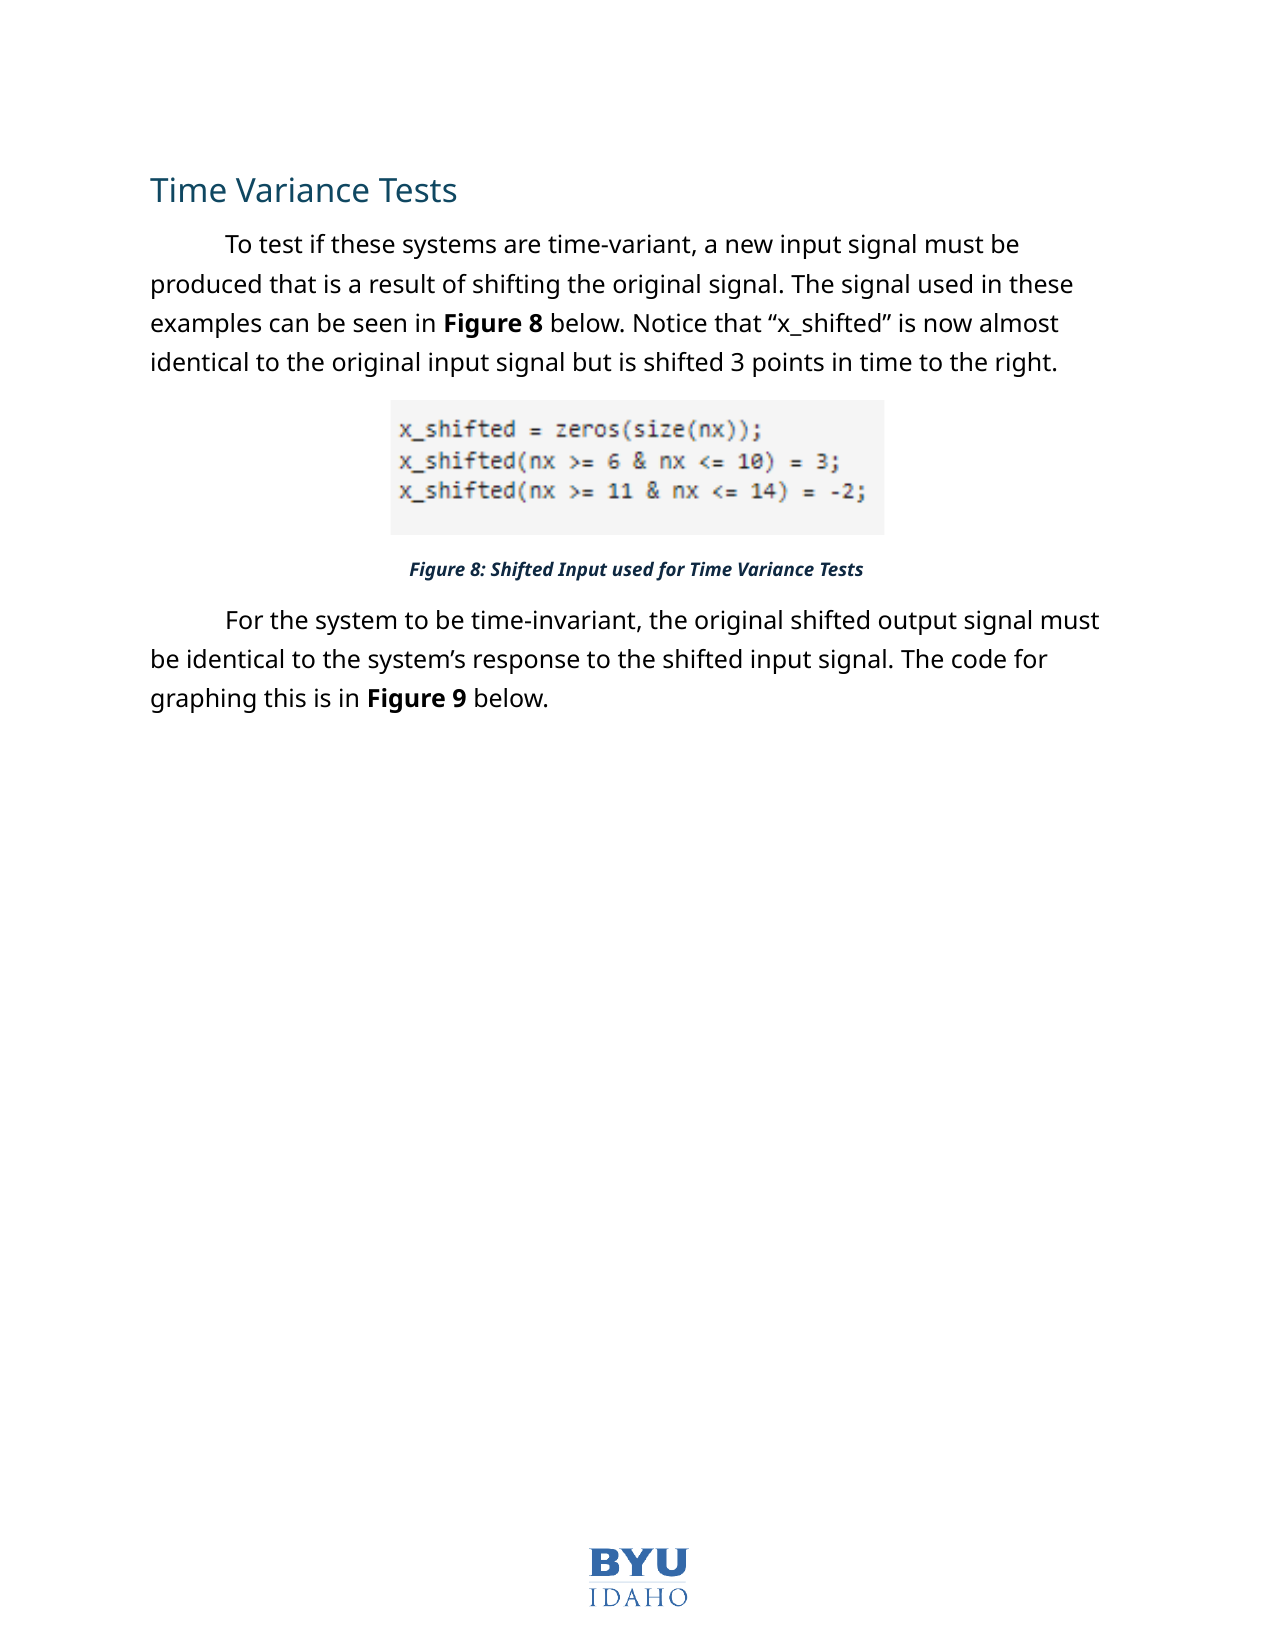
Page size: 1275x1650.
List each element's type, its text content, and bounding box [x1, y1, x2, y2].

text To test if these systems are time-variant, a new input signal must be produced that is a result of shifting the original signal. The signal used in these examples can be seen in Figure 8 below. Notice that “x_shifted” is now almost identical to the original input signal but is shifted 3 points in time to the right. [150, 227, 1125, 379]
text For the system to be time-invariant, the original shifted output signal must be identical to the system’s response to the shifted input signal. The code for graphing this is in Figure 9 below. [150, 603, 1125, 715]
subtitle Time Variance Tests [150, 167, 1125, 212]
picture [390, 400, 885, 535]
text Figure 8: Shifted Input used for Time Variance Tests [150, 556, 1125, 582]
picture [585, 1545, 690, 1608]
